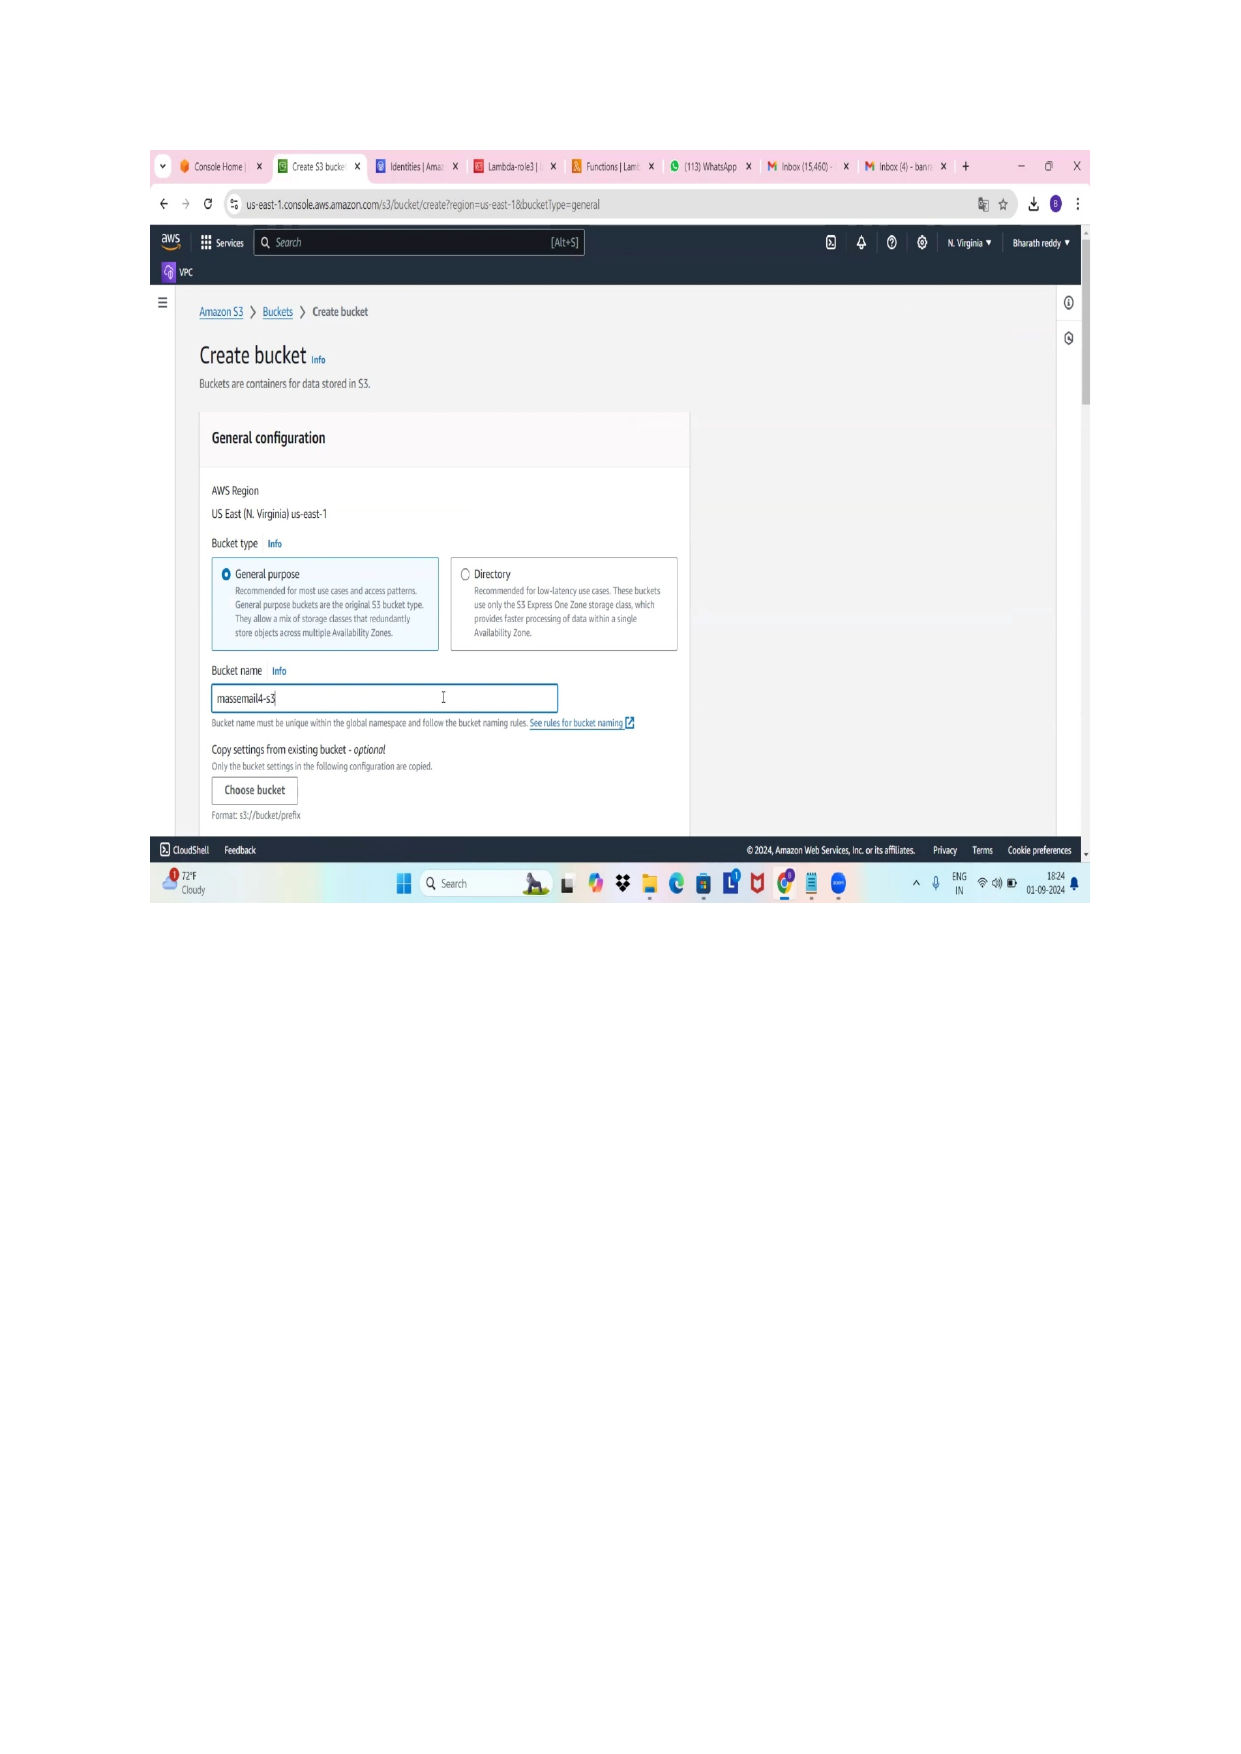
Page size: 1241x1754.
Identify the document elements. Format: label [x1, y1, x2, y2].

picture [150, 150, 1091, 903]
